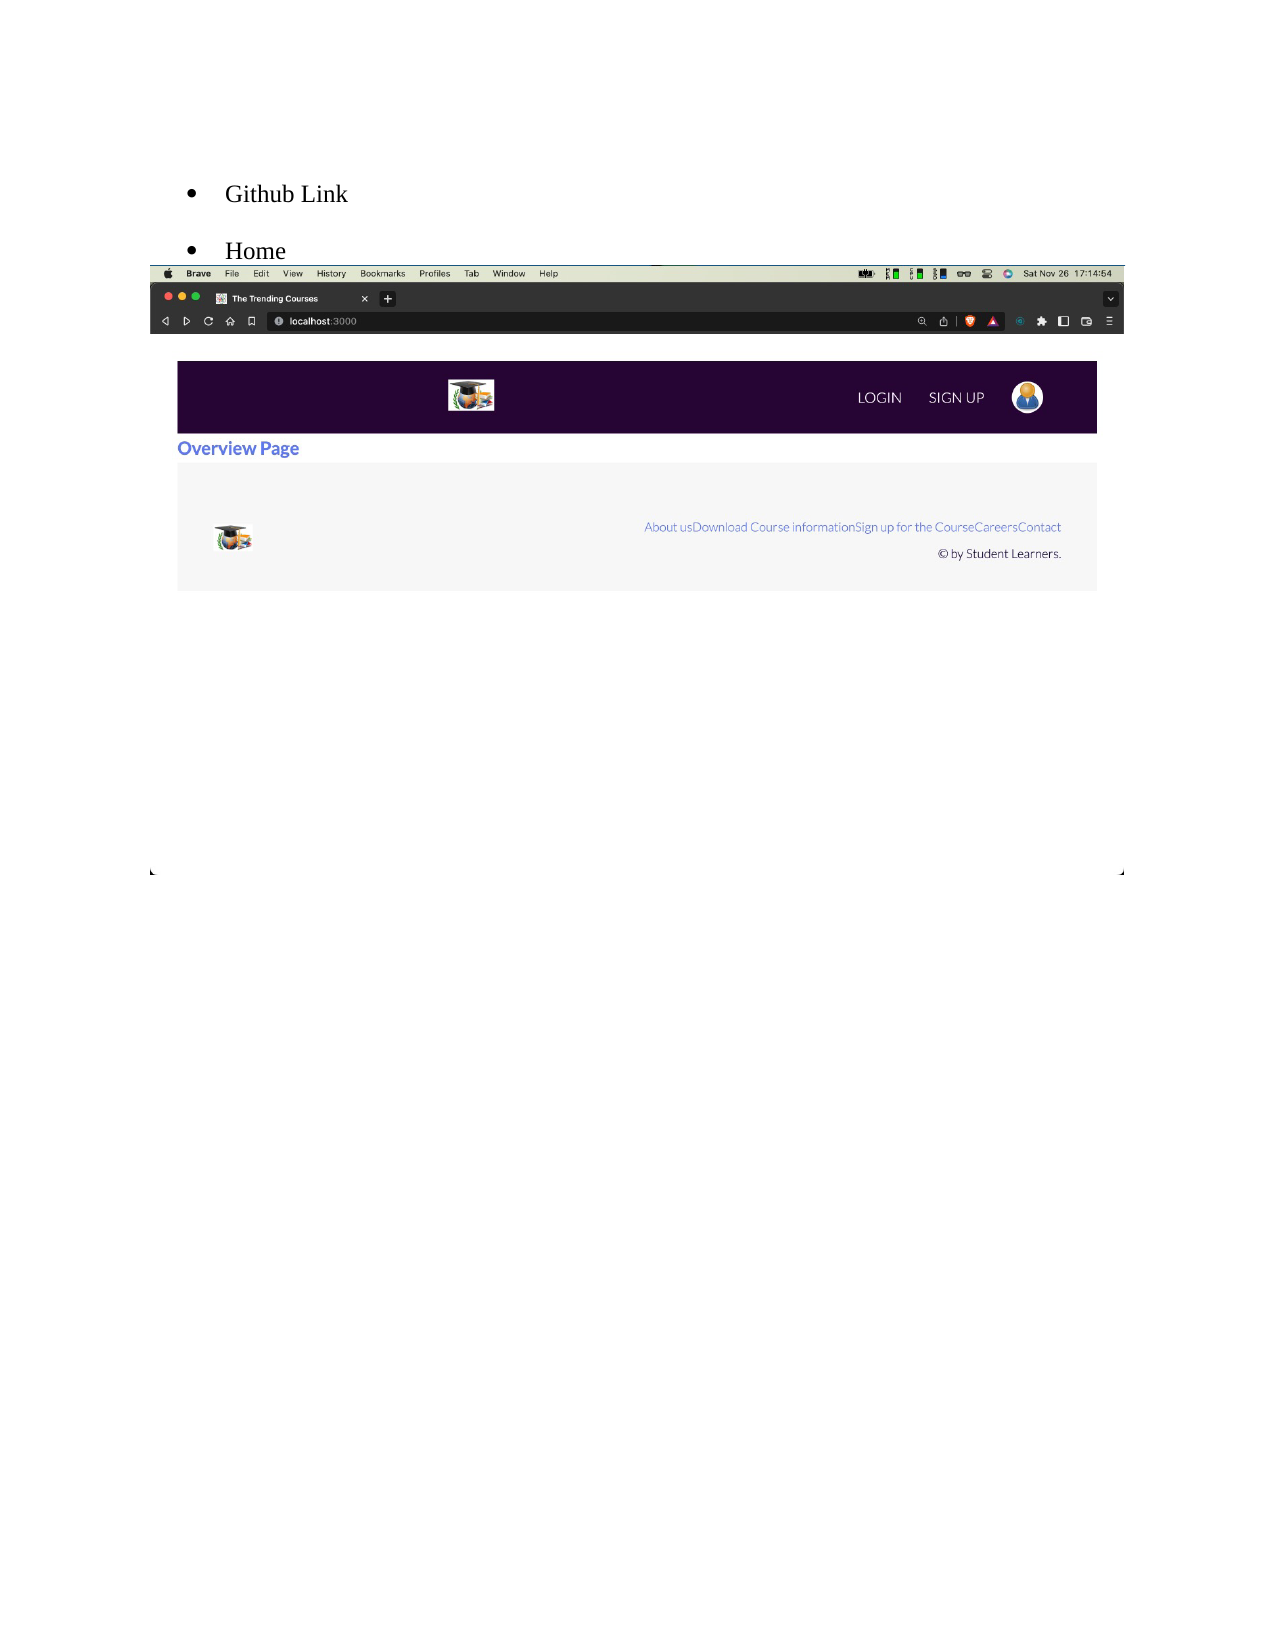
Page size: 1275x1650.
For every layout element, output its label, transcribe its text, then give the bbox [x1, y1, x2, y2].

list Github Link [187, 179, 1125, 207]
picture [150, 265, 1125, 875]
list Home [187, 236, 1125, 265]
